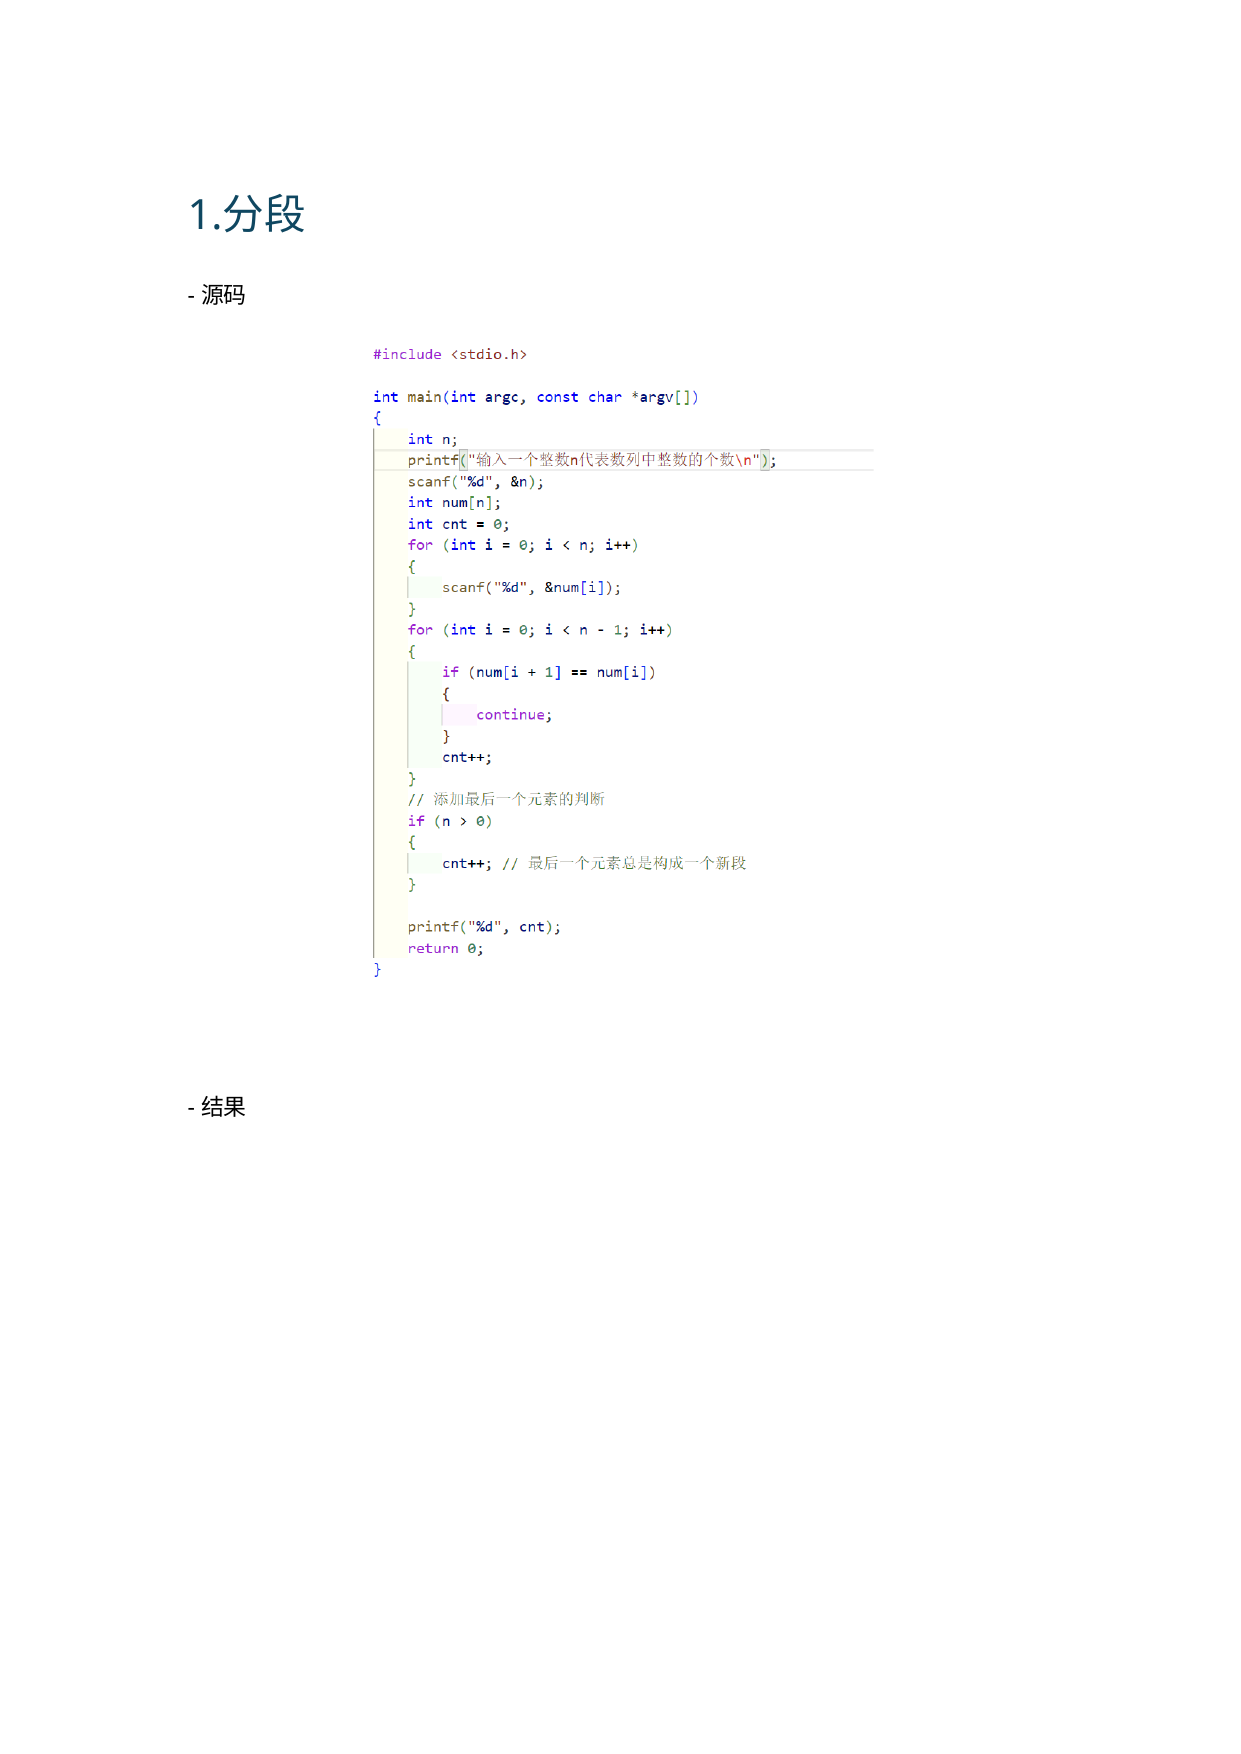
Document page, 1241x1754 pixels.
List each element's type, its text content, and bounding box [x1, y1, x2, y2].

picture [366, 347, 874, 987]
text - 结果 [187, 1073, 1053, 1138]
text - 源码 [187, 261, 1053, 326]
subtitle 1.分段 [187, 179, 1053, 244]
